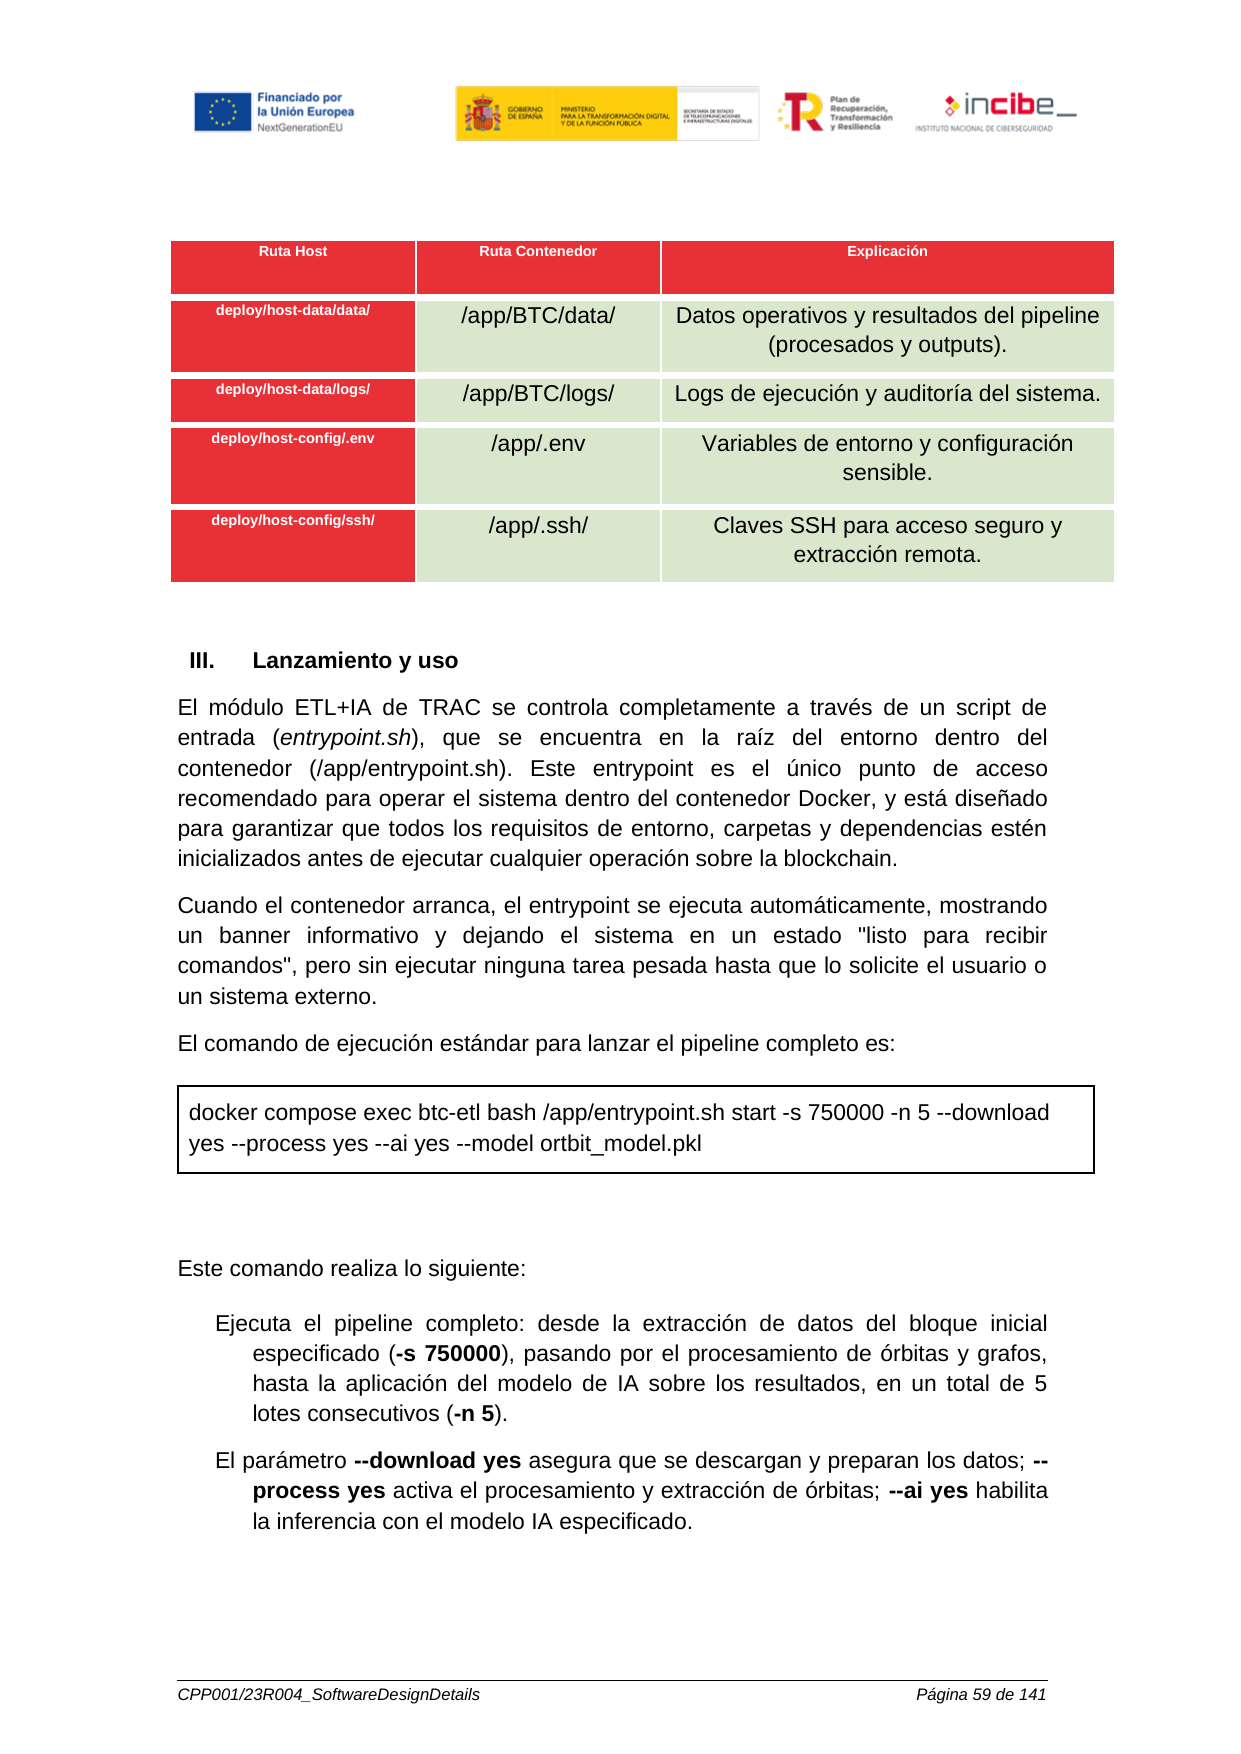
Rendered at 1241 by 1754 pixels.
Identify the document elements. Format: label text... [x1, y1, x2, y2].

table_cell /app/BTC/logs/ [417, 379, 660, 422]
text Cuando el contenedor arranca, el entrypoint se ejecuta automáticamente, mostrando un banner informativo y dejando el sistema en un estado "listo para recibir comandos", pero sin ejecutar ninguna tarea pesada hasta que lo solicite el usuario o un sistema externo. [177, 892, 1048, 1009]
list Lanzamiento y uso [215, 647, 1048, 673]
picture [177, 73, 1093, 154]
table_cell Claves SSH para acceso seguro y extracción remota. [662, 510, 1114, 582]
table_header docker compose exec btc-etl bash /app/entrypoint.sh start -s 750000 -n 5 --download yes --process yes --ai yes --model ortbit_model.pkl [179, 1087, 1093, 1172]
text El parámetro --download yes asegura que se descargan y preparan los datos; --process yes activa el procesamiento y extracción de órbitas; --ai yes habilita la inferencia con el modelo IA especificado. [215, 1447, 1048, 1534]
text El módulo ETL+IA de TRAC se controla completamente a través de un script de entrada (entrypoint.sh), que se encuentra en la raíz del entorno dentro del contenedor (/app/entrypoint.sh). Este entrypoint es el único punto de acceso recomendado para operar el sistema dentro del contenedor Docker, y está diseñado para garantizar que todos los requisitos de entorno, carpetas y dependencias estén inicializados antes de ejecutar cualquier operación sobre la blockchain. [177, 694, 1048, 871]
table_cell Datos operativos y resultados del pipeline (procesados y outputs). [662, 301, 1114, 372]
table_header Explicación [662, 241, 1114, 294]
table_cell Variables de entorno y configuración sensible. [662, 428, 1114, 504]
table_cell deploy/host-config/ssh/ [171, 510, 415, 582]
text Ejecuta el pipeline completo: desde la extracción de datos del bloque inicial especificado (-s 750000), pasando por el procesamiento de órbitas y grafos, hasta la aplicación del modelo de IA sobre los resultados, en un total de 5 lotes consecutivos (-n 5). [215, 1310, 1048, 1427]
table_cell /app/.ssh/ [417, 510, 660, 582]
table_header Ruta Contenedor [417, 241, 660, 294]
table_cell deploy/host-data/data/ [171, 301, 415, 372]
table_cell Logs de ejecución y auditoría del sistema. [662, 379, 1114, 422]
table_cell deploy/host-config/.env [171, 428, 415, 504]
text El comando de ejecución estándar para lanzar el pipeline completo es: [177, 1029, 1092, 1056]
table_cell /app/BTC/data/ [417, 301, 660, 372]
table_cell deploy/host-data/logs/ [171, 379, 415, 422]
text Este comando realiza lo siguiente: [177, 1254, 1092, 1281]
table_header Ruta Host [171, 241, 415, 294]
table_cell /app/.env [417, 428, 660, 504]
